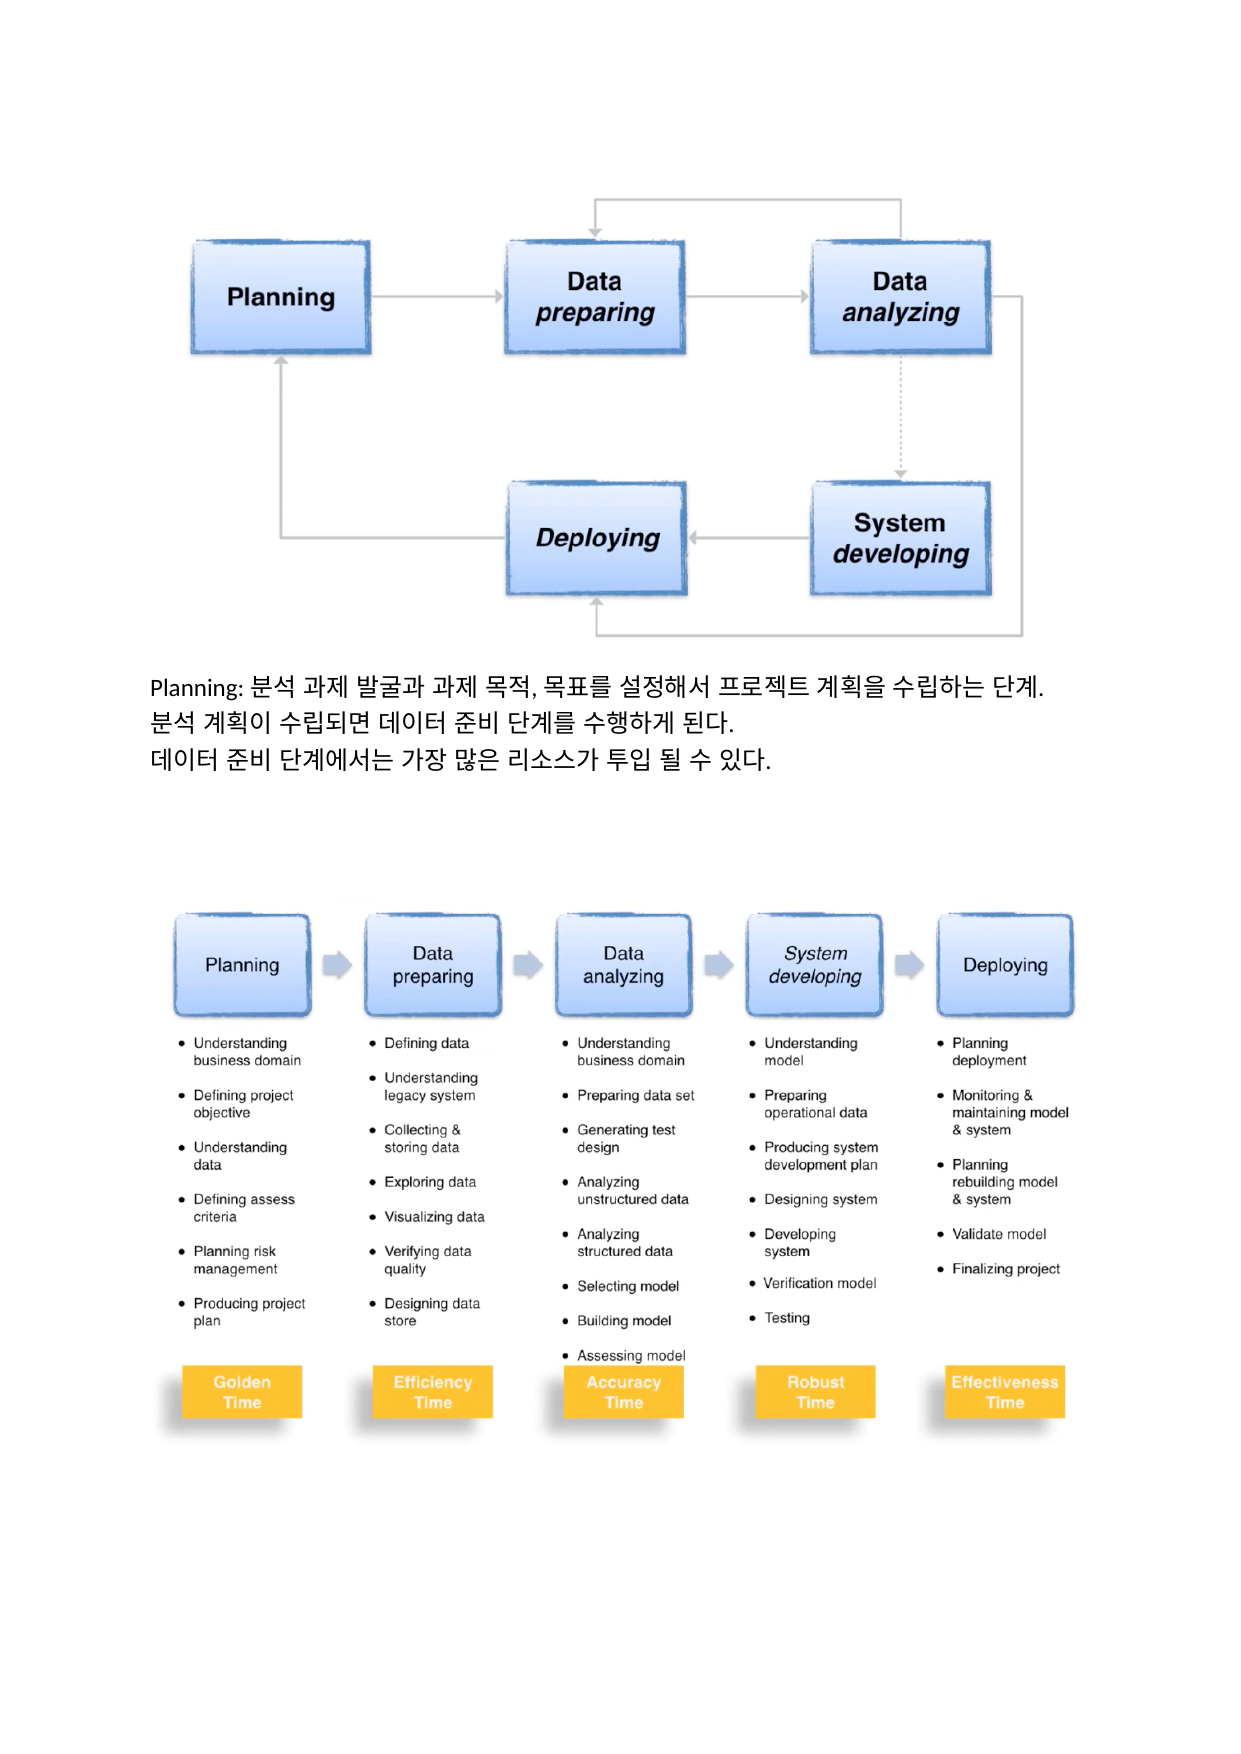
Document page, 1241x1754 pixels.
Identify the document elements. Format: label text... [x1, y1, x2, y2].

text Planning: 분석 과제 발굴과 과제 목적, 목표를 설정해서 프로젝트 계획을 수립하는 단계. 분석 계획이 수립되면 데이터 준비 단계를 수행하게 된다. [150, 668, 1090, 740]
text 데이터 준비 단계에서는 가장 많은 리소스가 투입 될 수 있다. [150, 740, 1090, 776]
picture [150, 898, 1090, 1447]
picture [150, 150, 1090, 668]
